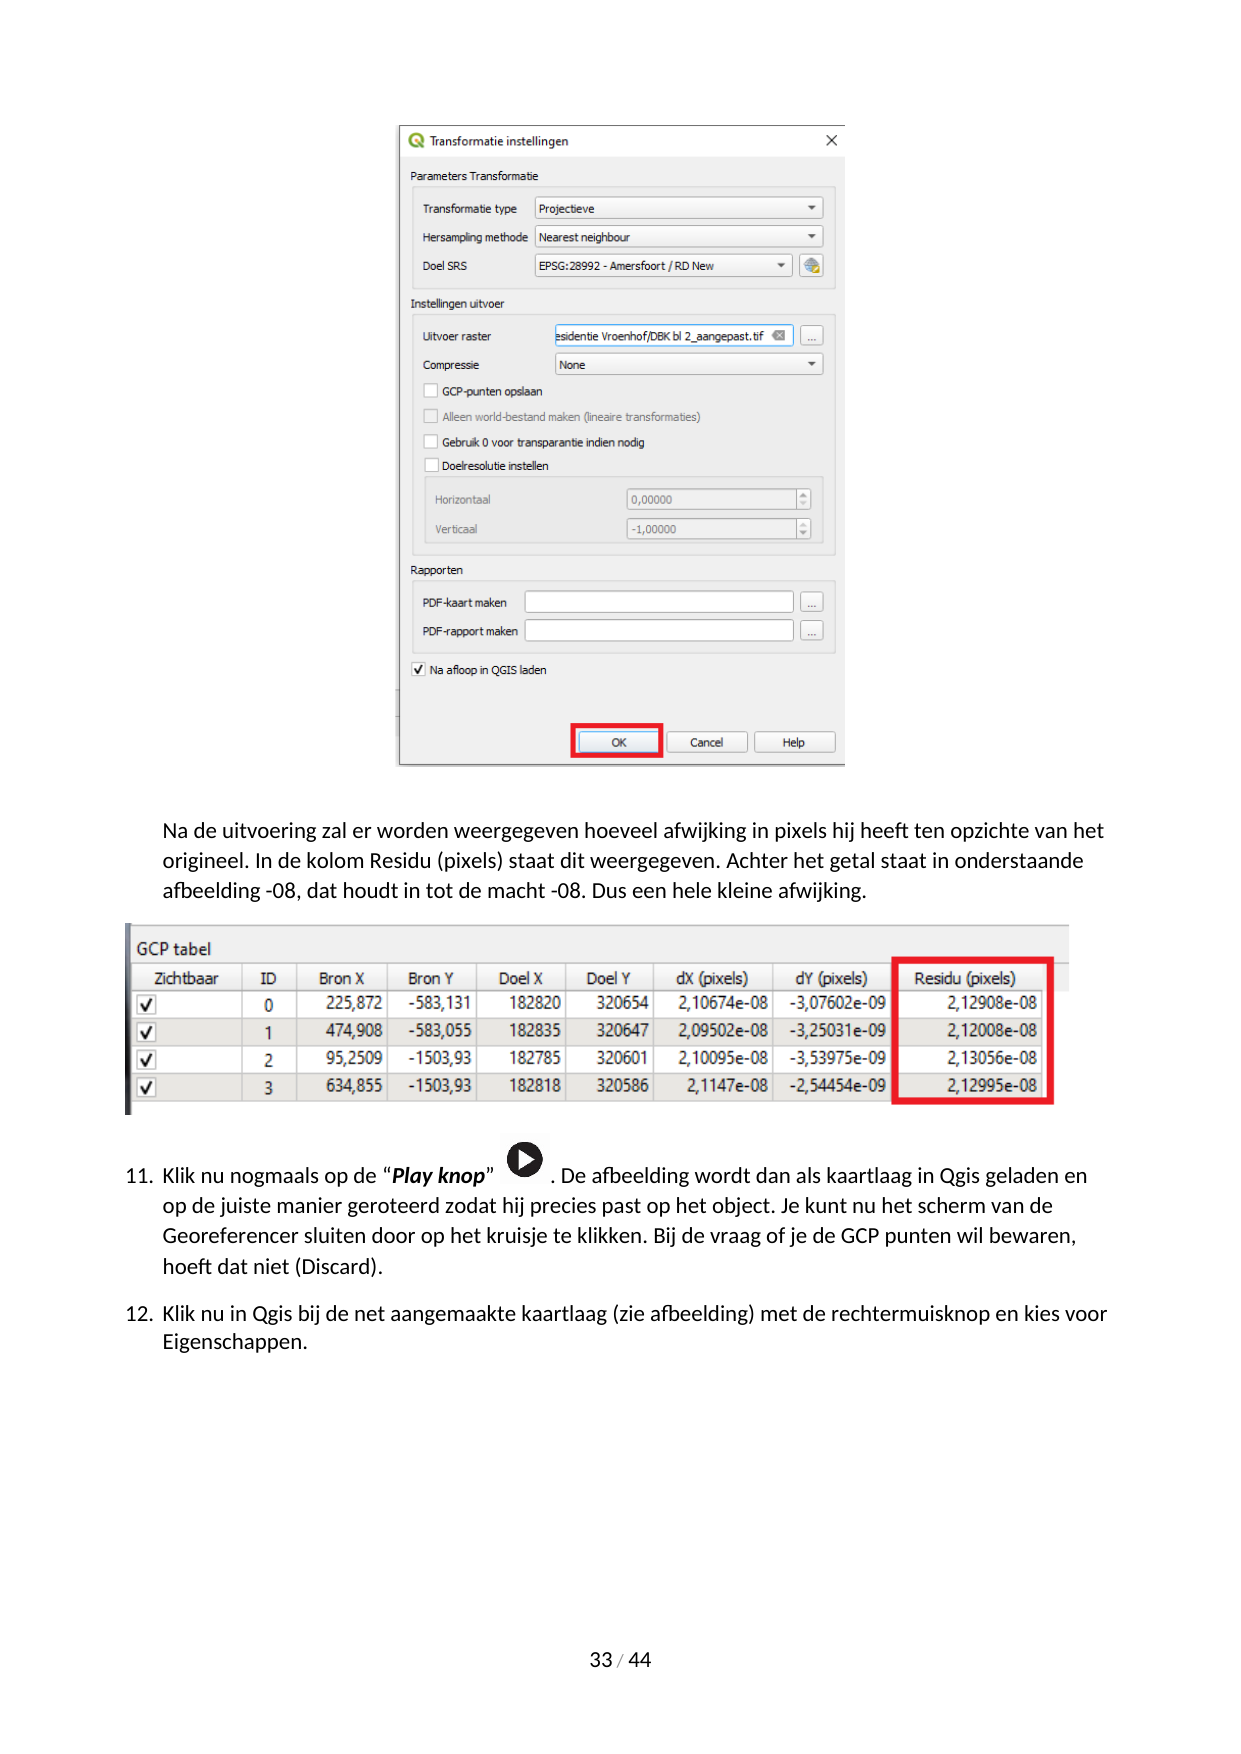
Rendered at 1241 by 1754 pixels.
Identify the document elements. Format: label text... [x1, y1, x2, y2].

picture [125, 923, 1070, 1115]
list Klik nu nogmaals op de “Play knop” . De afbeelding wordt dan als kaartlaag in Qgis geladen en op de juiste manier geroteerd zodat hij precies past op het object. Je kunt nu het scherm van de Georeferencer sluiten door op het kruisje te klikken. Bij de vraag of je de GCP punten wil bewaren, hoeft dat niet (Discard). [125, 1133, 1115, 1280]
list Na de uitvoering zal er worden weergegeven hoeveel afwijking in pixels hij heeft ten opzichte van het origineel. In de kolom Residu (pixels) staat dit weergegeven. Achter het getal staat in onderstaande afbeelding -08, dat houdt in tot de macht -08. Dus een hele kleine afwijking. [162, 816, 1115, 904]
list Klik nu in Qgis bij de net aangemaakte kaartlaag (zie afbeelding) met de rechtermuisknop en kies voor Eigenschappen. [125, 1299, 1115, 1355]
picture [395, 125, 845, 767]
picture [499, 1133, 550, 1184]
